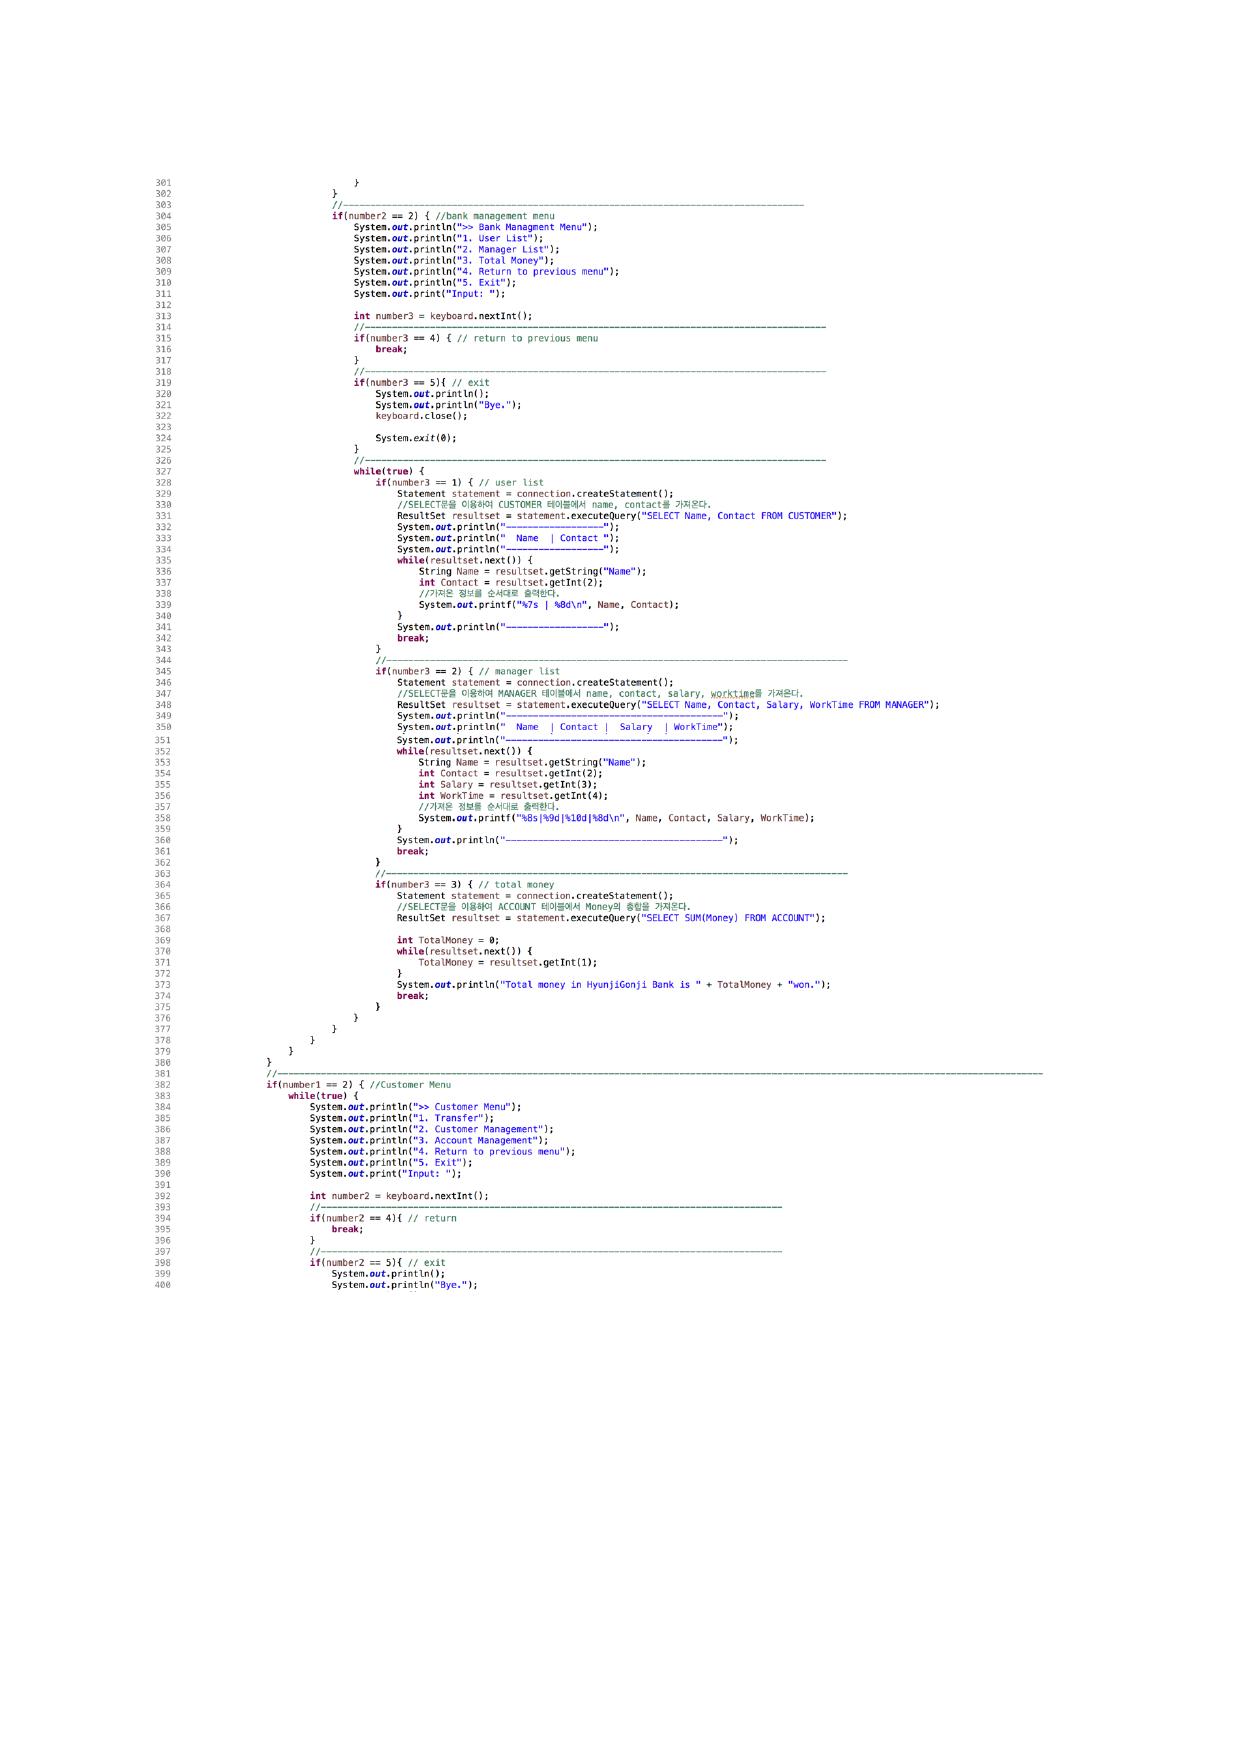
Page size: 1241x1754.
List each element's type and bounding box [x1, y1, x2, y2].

picture [150, 177, 1090, 1292]
